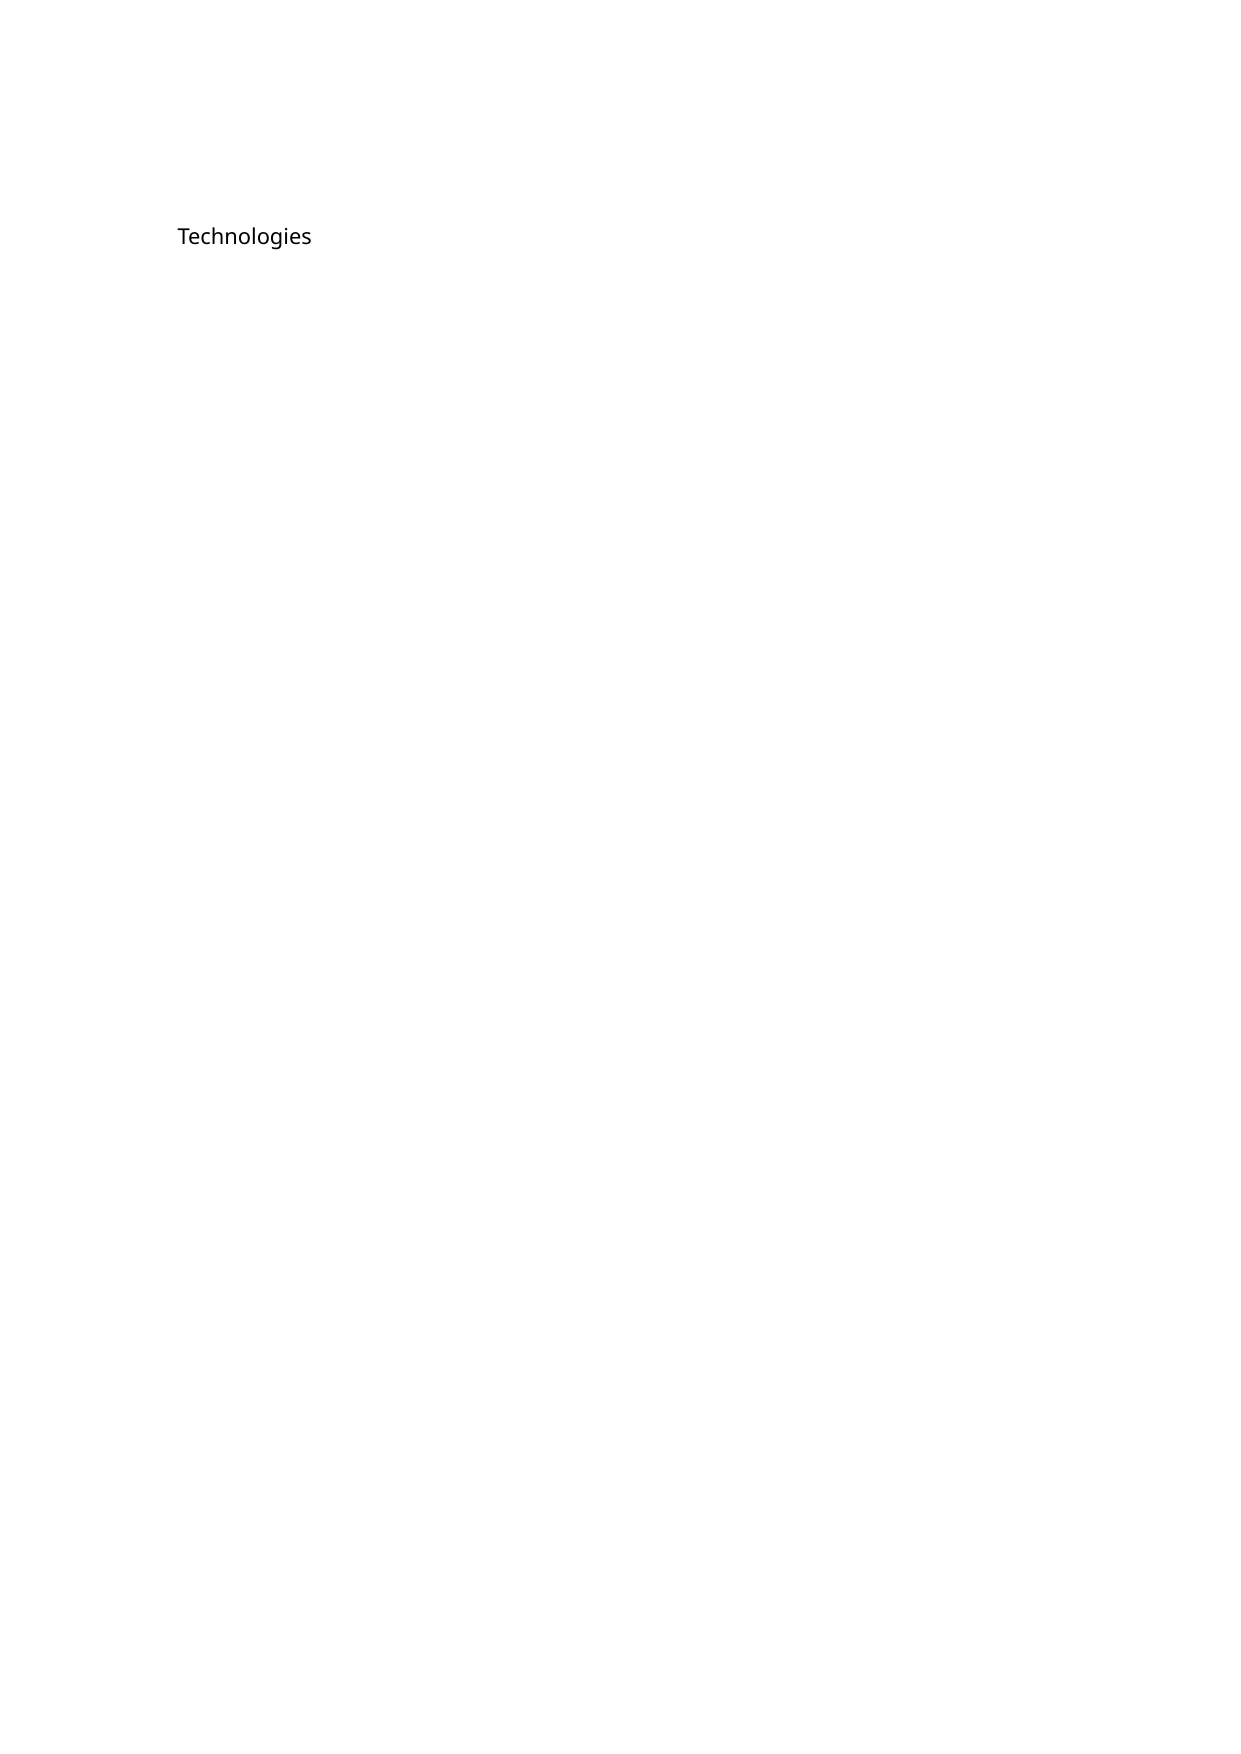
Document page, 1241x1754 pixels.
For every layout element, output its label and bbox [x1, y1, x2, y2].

text [177, 217, 1063, 254]
